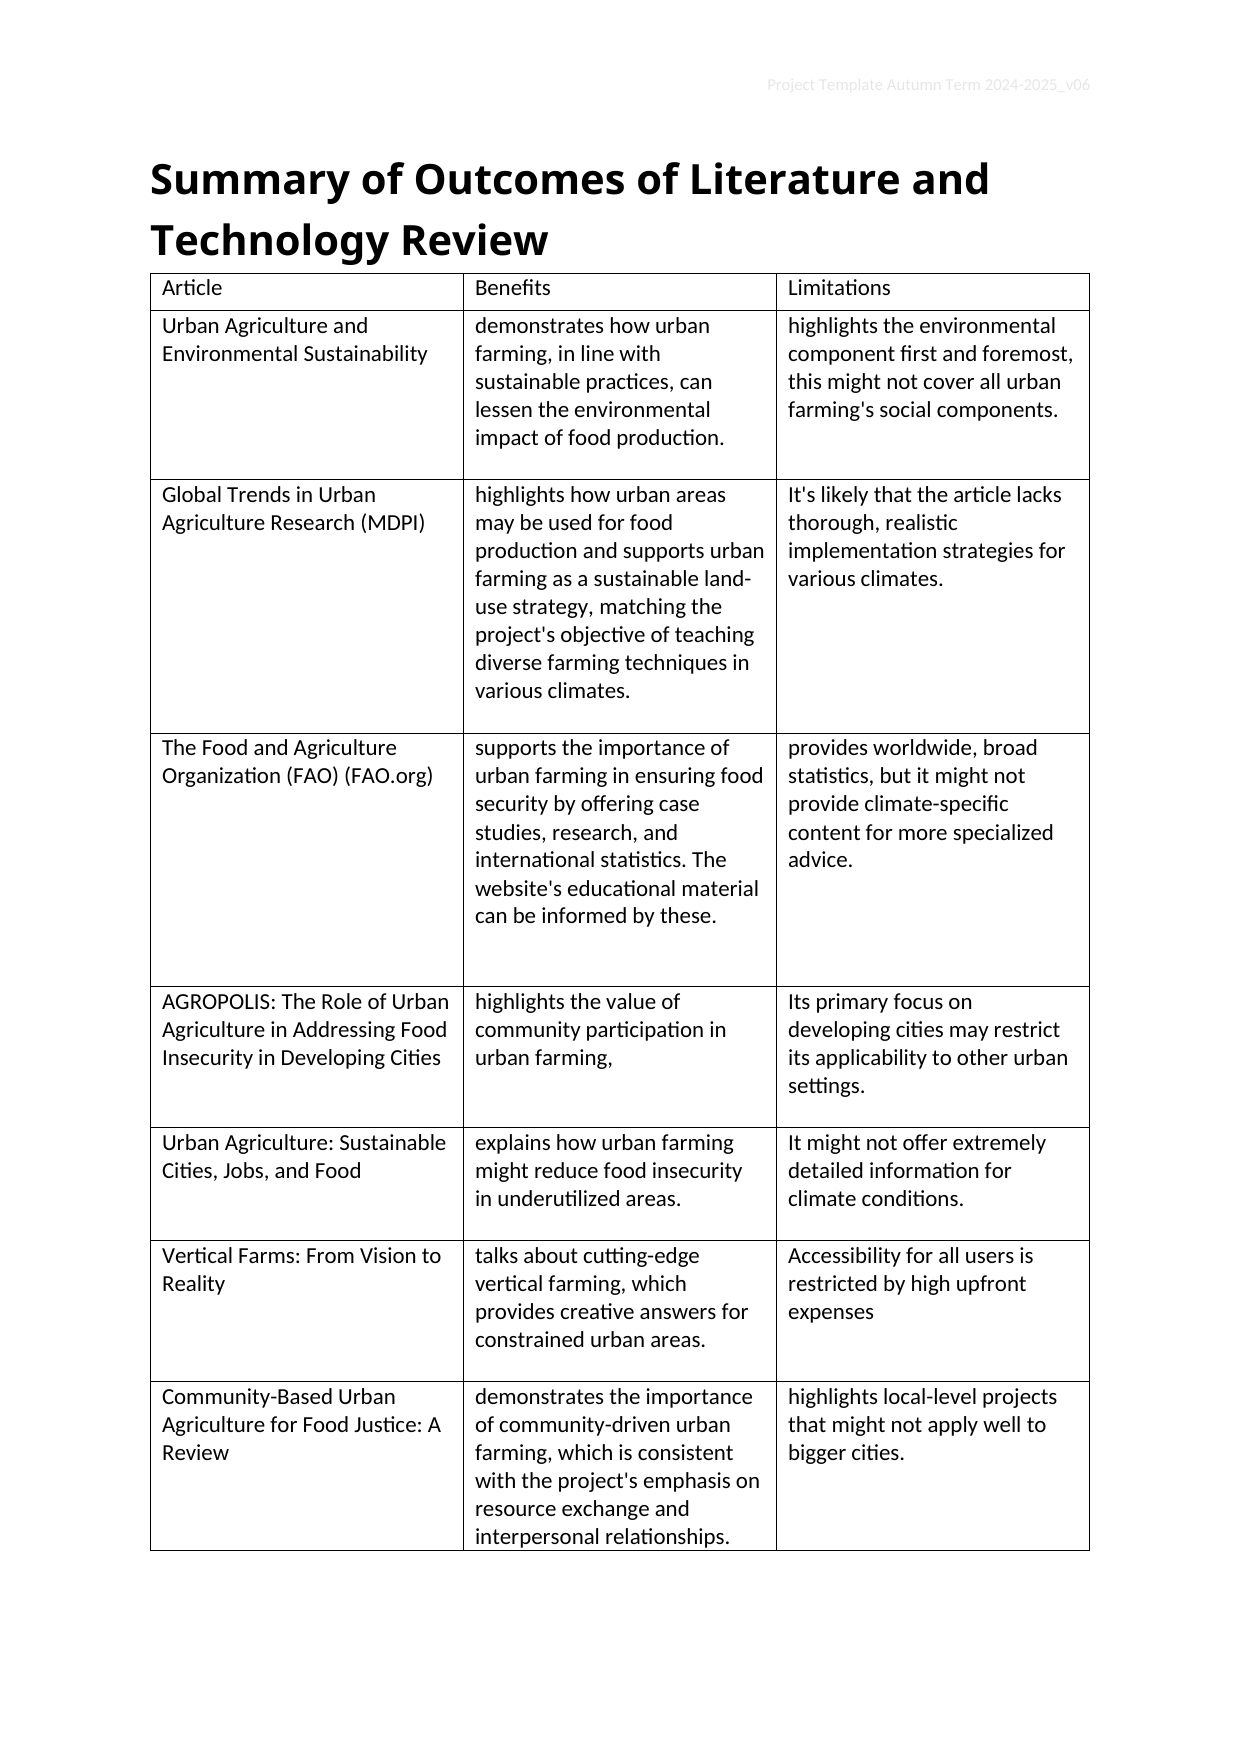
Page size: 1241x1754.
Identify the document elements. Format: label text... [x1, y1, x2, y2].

table_cell demonstrates the importance of community-driven urban farming, which is consistent with the project's emphasis on resource exchange and interpersonal relationships. [464, 1382, 776, 1550]
table_cell Community-Based Urban Agriculture for Food Justice: A Review [151, 1382, 463, 1550]
table_header Limitations [777, 274, 1089, 310]
table_cell highlights the environmental component first and foremost, this might not cover all urban farming's social components. [777, 311, 1089, 479]
table_cell Accessibility for all users is restricted by high upfront expenses [777, 1241, 1089, 1381]
table_cell The Food and Agriculture Organization (FAO) (FAO.org) [151, 734, 463, 986]
table_cell Vertical Farms: From Vision to Reality [151, 1241, 463, 1381]
table_cell Its primary focus on developing cities may restrict its applicability to other urban settings. [777, 987, 1089, 1127]
table_cell talks about cutting-edge vertical farming, which provides creative answers for constrained urban areas. [464, 1241, 776, 1381]
table_header Article [151, 274, 463, 310]
subtitle Summary of Outcomes of Literature and Technology Review [150, 150, 1090, 268]
table_cell highlights the value of community participation in urban farming, [464, 987, 776, 1127]
table_cell supports the importance of urban farming in ensuring food security by offering case studies, research, and international statistics. The website's educational material can be informed by these. [464, 734, 776, 986]
table_cell It might not offer extremely detailed information for climate conditions. [777, 1128, 1089, 1240]
table_header Benefits [464, 274, 776, 310]
table_cell provides worldwide, broad statistics, but it might not provide climate-specific content for more specialized advice. [777, 734, 1089, 986]
table_cell explains how urban farming might reduce food insecurity in underutilized areas. [464, 1128, 776, 1240]
table_cell Global Trends in Urban Agriculture Research (MDPI) [151, 480, 463, 732]
table_cell demonstrates how urban farming, in line with sustainable practices, can lessen the environmental impact of food production. [464, 311, 776, 479]
table_cell It's likely that the article lacks thorough, realistic implementation strategies for various climates. [777, 480, 1089, 732]
table_cell highlights local-level projects that might not apply well to bigger cities. [777, 1382, 1089, 1550]
table_cell Urban Agriculture: Sustainable Cities, Jobs, and Food [151, 1128, 463, 1240]
table_cell Urban Agriculture and Environmental Sustainability [151, 311, 463, 479]
table_cell AGROPOLIS: The Role of Urban Agriculture in Addressing Food Insecurity in Developing Cities [151, 987, 463, 1127]
table_cell highlights how urban areas may be used for food production and supports urban farming as a sustainable land-use strategy, matching the project's objective of teaching diverse farming techniques in various climates. [464, 480, 776, 732]
